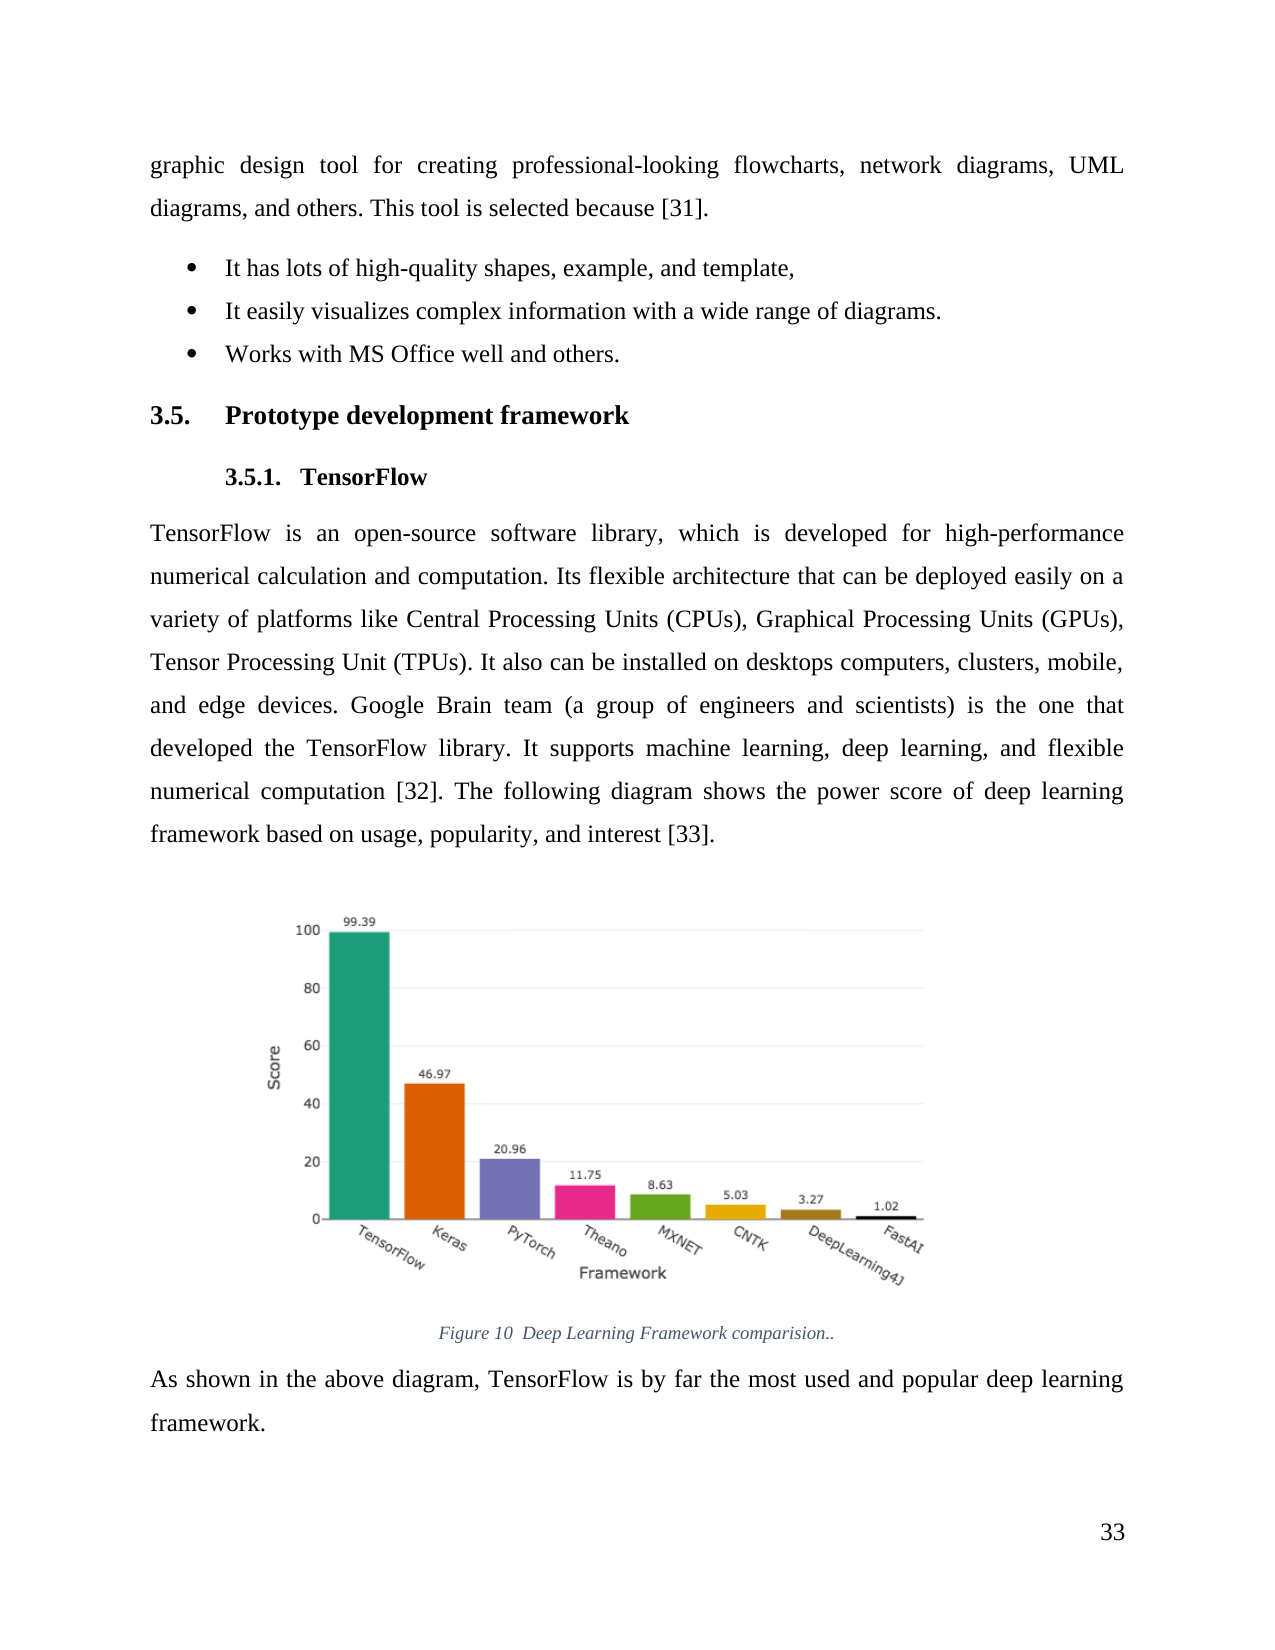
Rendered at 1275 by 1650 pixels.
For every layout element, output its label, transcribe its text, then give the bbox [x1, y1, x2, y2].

text Figure 10 Deep Learning Framework comparision.. [150, 1322, 1125, 1344]
list It easily visualizes complex information with a wide range of diagrams. [187, 296, 1125, 325]
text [150, 150, 1125, 222]
picture [256, 879, 984, 1291]
subtitle Prototype development framework [150, 399, 1125, 430]
list Works with MS Office well and others. [187, 339, 1125, 368]
text As shown in the above diagram, TensorFlow is by far the most used and popular deep learning framework. [150, 1364, 1125, 1436]
list It has lots of high-quality shapes, example, and template, [187, 253, 1125, 282]
text TensorFlow is an open-source software library, which is developed for high-performance numerical calculation and computation. Its flexible architecture that can be deployed easily on a variety of platforms like Central Processing Units (CPUs), Graphical Processing Units (GPUs), Tensor Processing Unit (TPUs). It also can be installed on desktops computers, clusters, mobile, and edge devices. Google Brain team (a group of engineers and scientists) is the one that developed the TensorFlow library. It supports machine learning, deep learning, and flexible numerical computation [32]. The following diagram shows the power score of deep learning framework based on usage, popularity, and interest [33]. [150, 518, 1125, 848]
subtitle TensorFlow [225, 462, 1125, 490]
